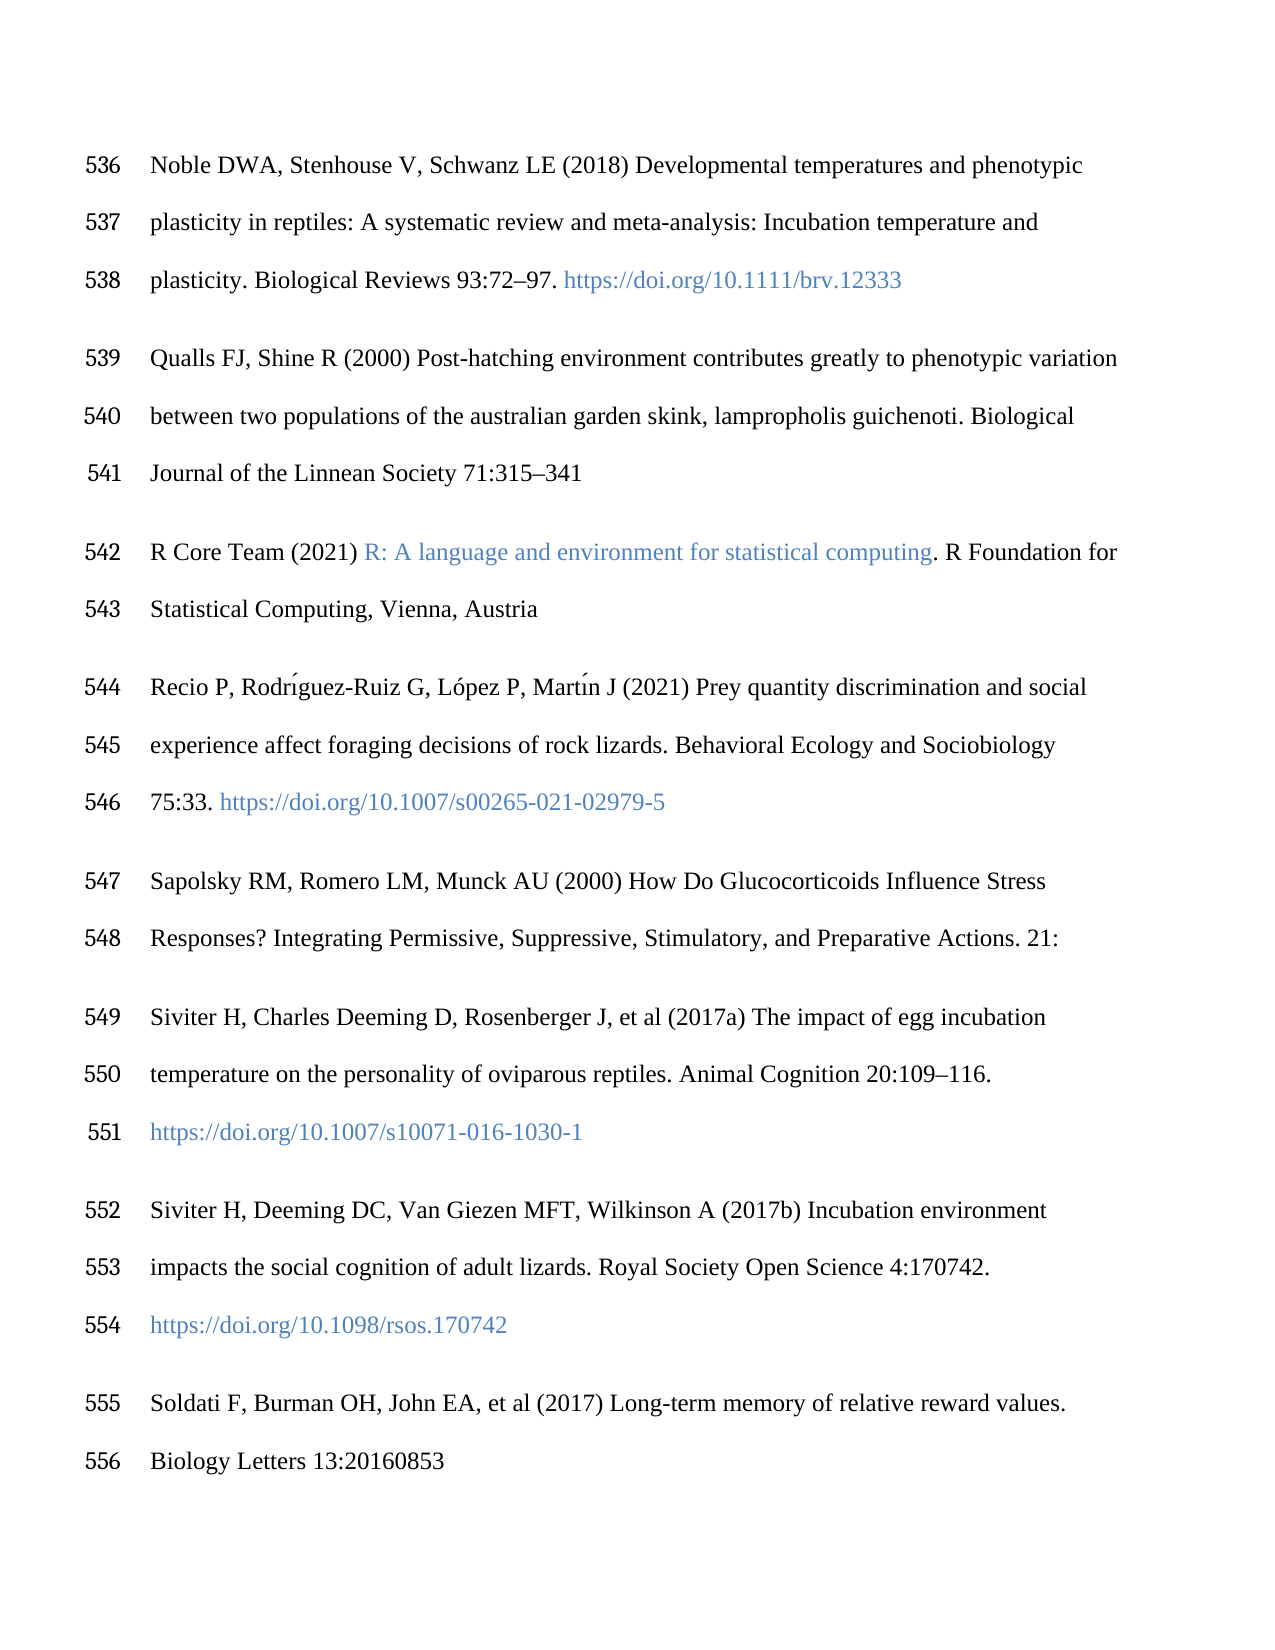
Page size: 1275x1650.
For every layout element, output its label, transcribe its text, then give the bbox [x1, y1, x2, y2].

text Noble DWA, Stenhouse V, Schwanz LE (2018) Developmental temperatures and phenotypic plasticity in reptiles: A systematic review and meta-analysis: Incubation temperature and plasticity. Biological Reviews 93:72–97. https://doi.org/10.1111/brv.12333 [150, 150, 1125, 294]
text Siviter H, Deeming DC, Van Giezen MFT, Wilkinson A (2017b) Incubation environment impacts the social cognition of adult lizards. Royal Society Open Science 4:170742. https://doi.org/10.1098/rsos.170742 [150, 1195, 1125, 1339]
text Siviter H, Charles Deeming D, Rosenberger J, et al (2017a) The impact of egg incubation temperature on the personality of oviparous reptiles. Animal Cognition 20:109–116. https://doi.org/10.1007/s10071-016-1030-1 [150, 1002, 1125, 1145]
text Recio P, Rodrı́guez-Ruiz G, López P, Martı́n J (2021) Prey quantity discrimination and social experience affect foraging decisions of rock lizards. Behavioral Ecology and Sociobiology 75:33. https://doi.org/10.1007/s00265-021-02979-5 [150, 672, 1125, 816]
text R Core Team (2021) R: A language and environment for statistical computing. R Foundation for Statistical Computing, Vienna, Austria [150, 537, 1125, 623]
text Qualls FJ, Shine R (2000) Post-hatching environment contributes greatly to phenotypic variation between two populations of the australian garden skink, lampropholis guichenoti. Biological Journal of the Linnean Society 71:315–341 [150, 343, 1125, 487]
text Soldati F, Burman OH, John EA, et al (2017) Long-term memory of relative reward values. Biology Letters 13:20160853 [150, 1388, 1125, 1474]
text Sapolsky RM, Romero LM, Munck AU (2000) How Do Glucocorticoids Influence Stress Responses? Integrating Permissive, Suppressive, Stimulatory, and Preparative Actions. 21: [150, 866, 1125, 952]
